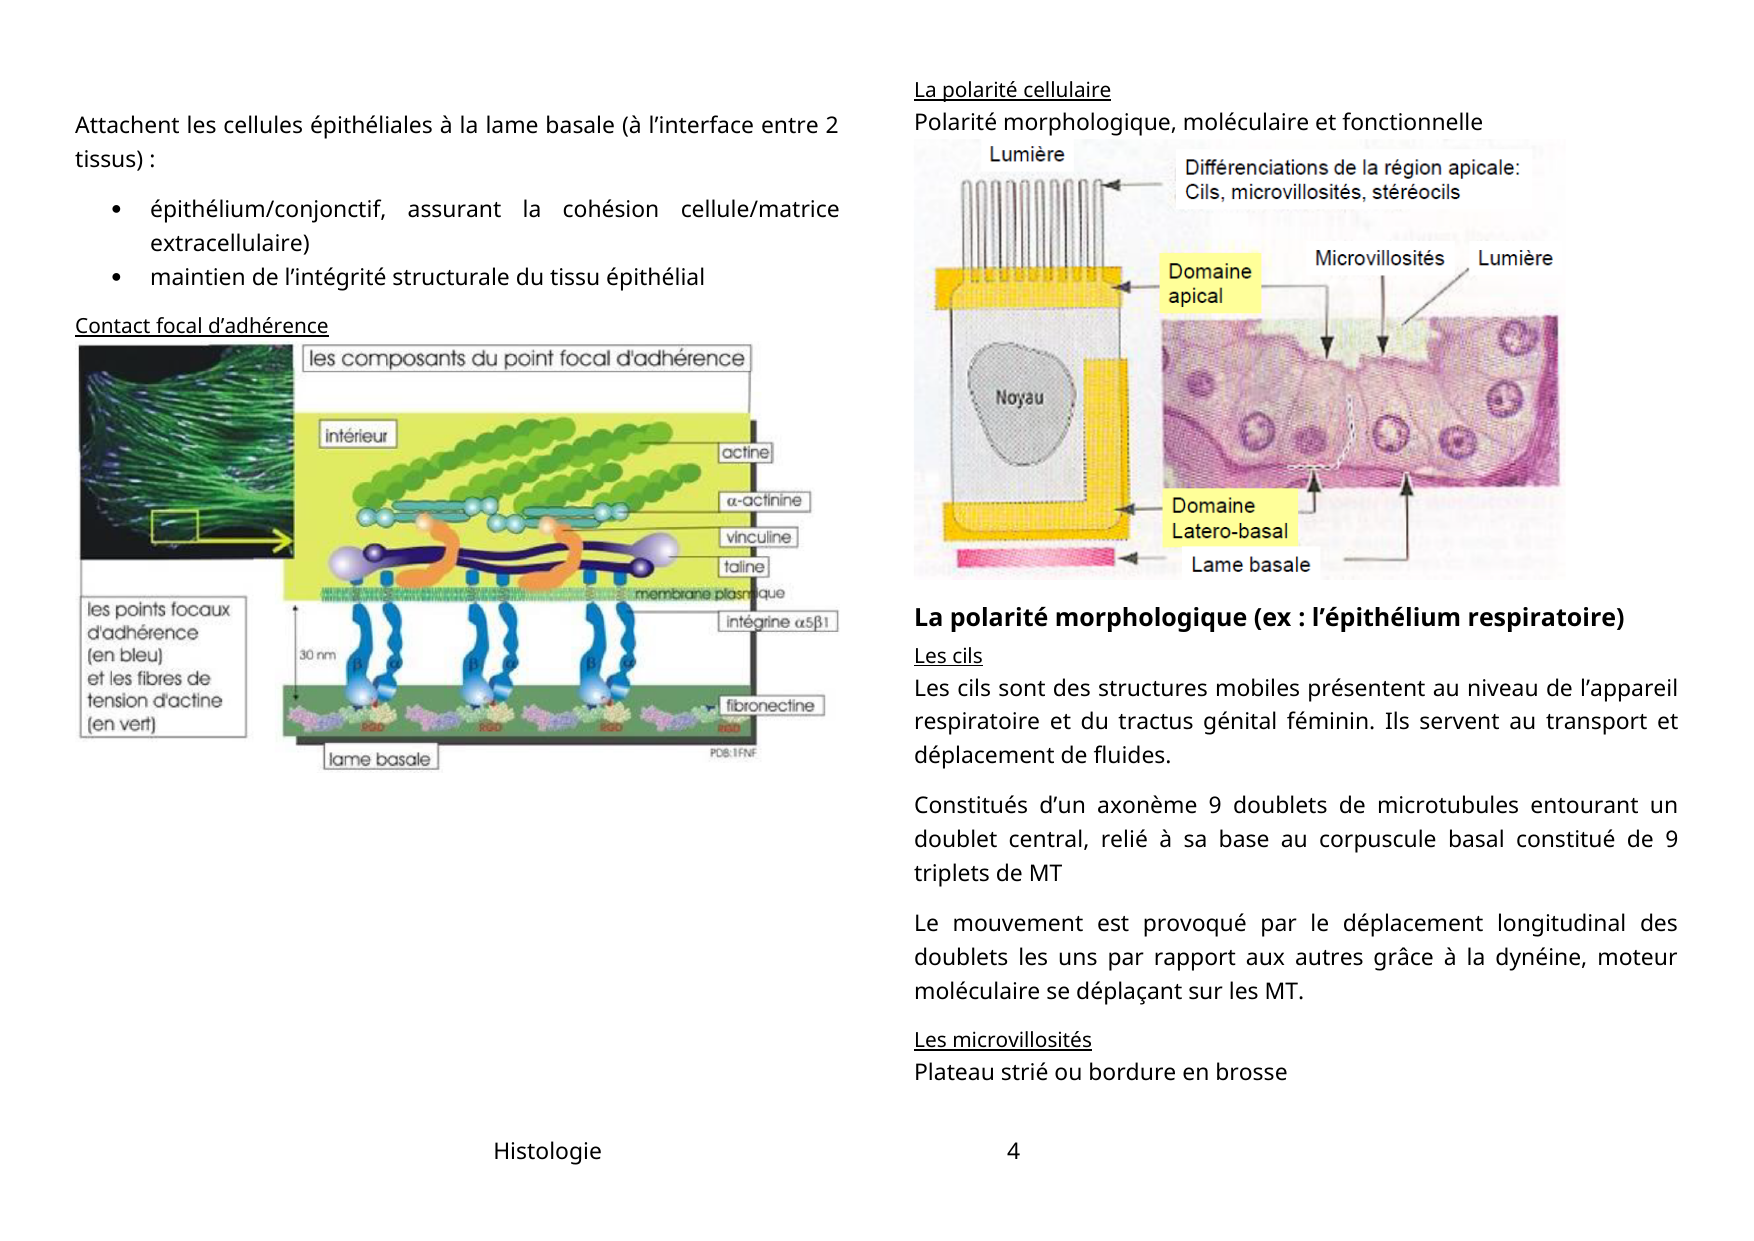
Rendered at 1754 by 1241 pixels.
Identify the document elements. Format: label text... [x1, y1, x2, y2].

picture [75, 341, 840, 773]
list épithélium/conjonctif, assurant la cohésion cellule/matrice extracellulaire) [112, 193, 840, 258]
subtitle La polarité morphologique (ex : l’épithélium respiratoire) [914, 600, 1679, 634]
subtitle Contact focal d’adhérence [75, 311, 840, 339]
text Le mouvement est provoqué par le déplacement longitudinal des doublets les uns par rapport aux autres grâce à la dynéine, moteur moléculaire se déplaçant sur les MT. [914, 907, 1679, 1006]
subtitle Les microvillosités [914, 1025, 1679, 1054]
list maintien de l’intégrité structurale du tissu épithélial [112, 261, 840, 292]
text Attachent les cellules épithéliales à la lame basale (à l’interface entre 2 tissus) : [75, 109, 840, 174]
text Les cils sont des structures mobiles présentent au niveau de l’appareil respiratoire et du tractus génital féminin. Ils servent au transport et déplacement de fluides. [914, 671, 1679, 770]
subtitle La polarité cellulaire [914, 75, 1679, 103]
picture [913, 139, 1566, 581]
text Plateau strié ou bordure en brosse [914, 1056, 1679, 1087]
text Constitués d’un axonème 9 doublets de microtubules entourant un doublet central, relié à sa base au corpuscule basal constitué de 9 triplets de MT [914, 789, 1679, 888]
subtitle Les cils [914, 641, 1679, 669]
